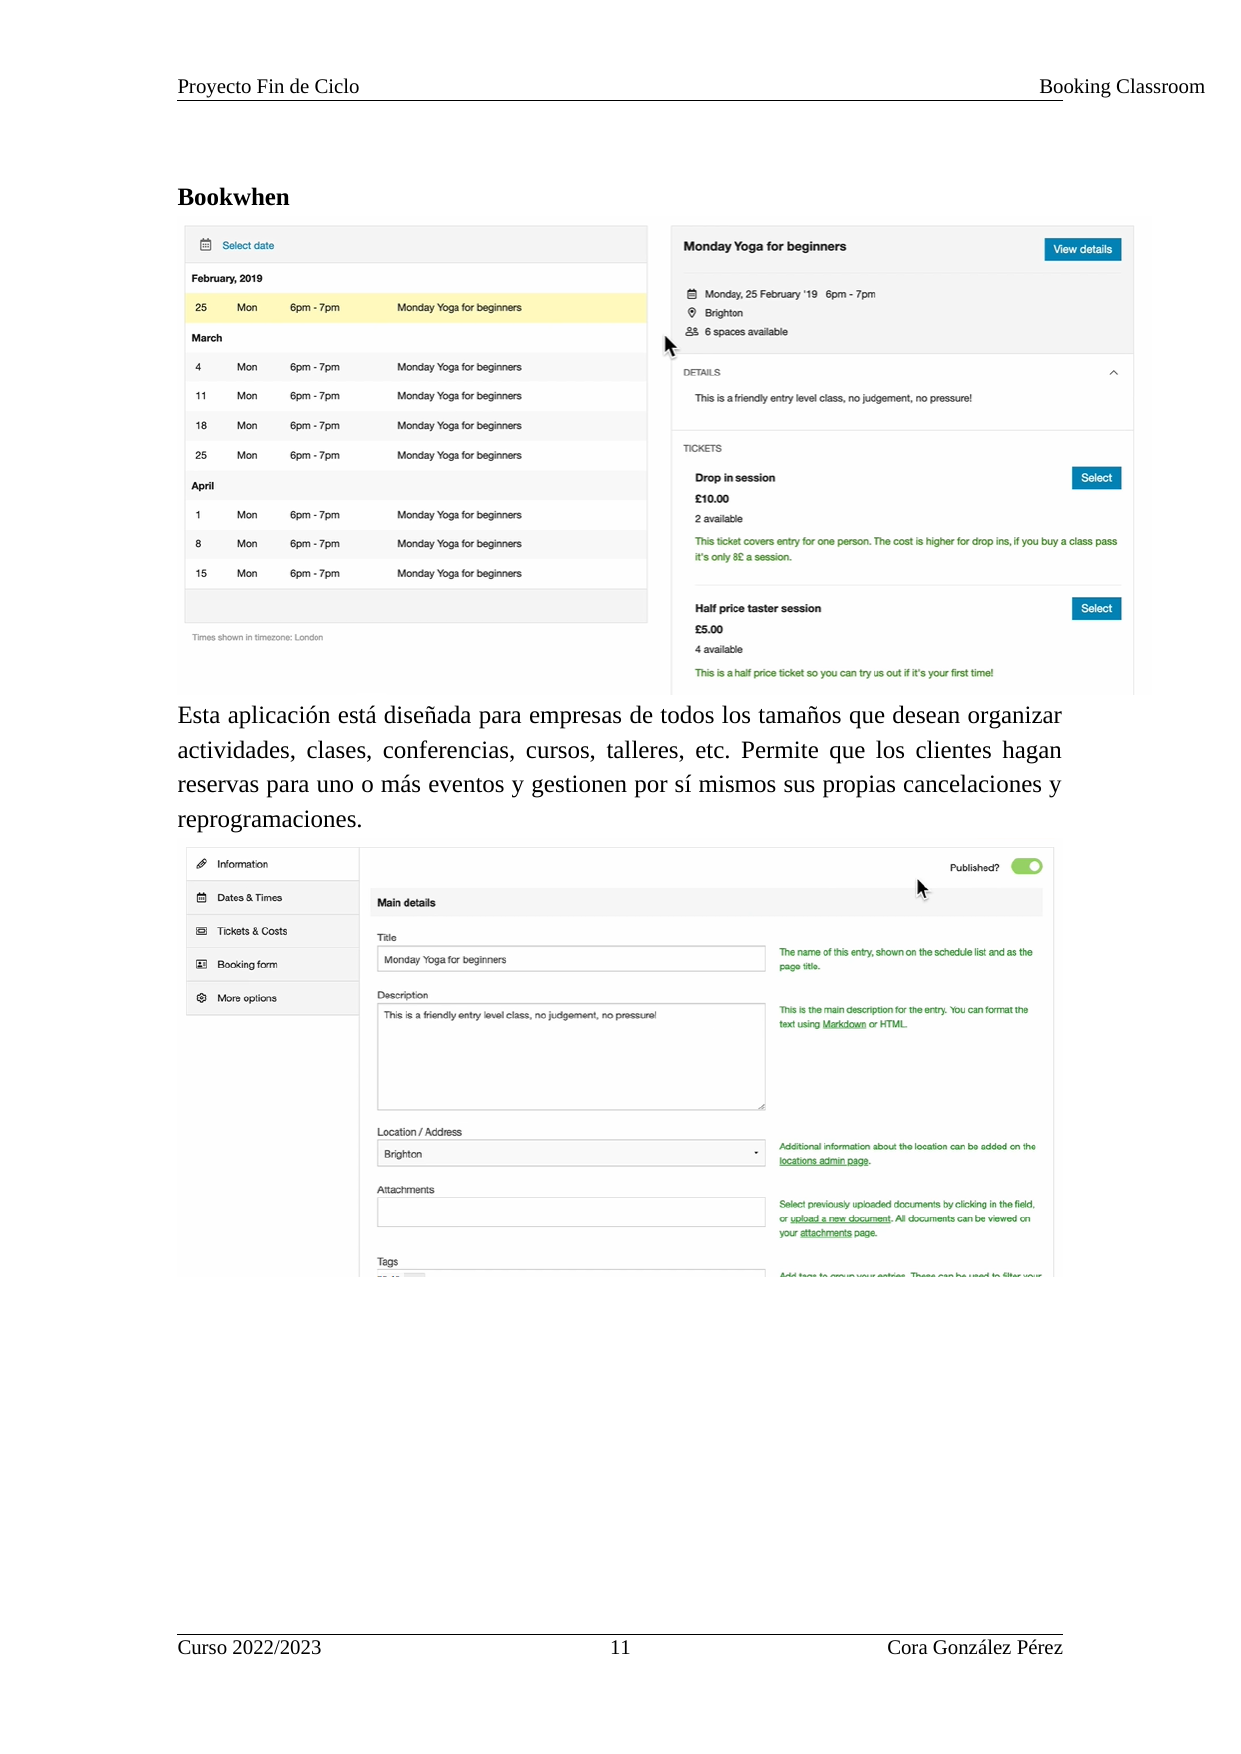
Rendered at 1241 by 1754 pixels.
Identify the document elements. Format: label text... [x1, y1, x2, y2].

picture [177, 838, 1063, 1277]
text Bookwhen [177, 182, 1063, 211]
text Esta aplicación está diseñada para empresas de todos los tamaños que desean organizar actividades, clases, conferencias, cursos, talleres, etc. Permite que los clientes hagan reservas para uno o más eventos y gestionen por sí mismos sus propias cancelaciones y reprogramaciones. [177, 700, 1063, 833]
picture [177, 216, 1153, 695]
